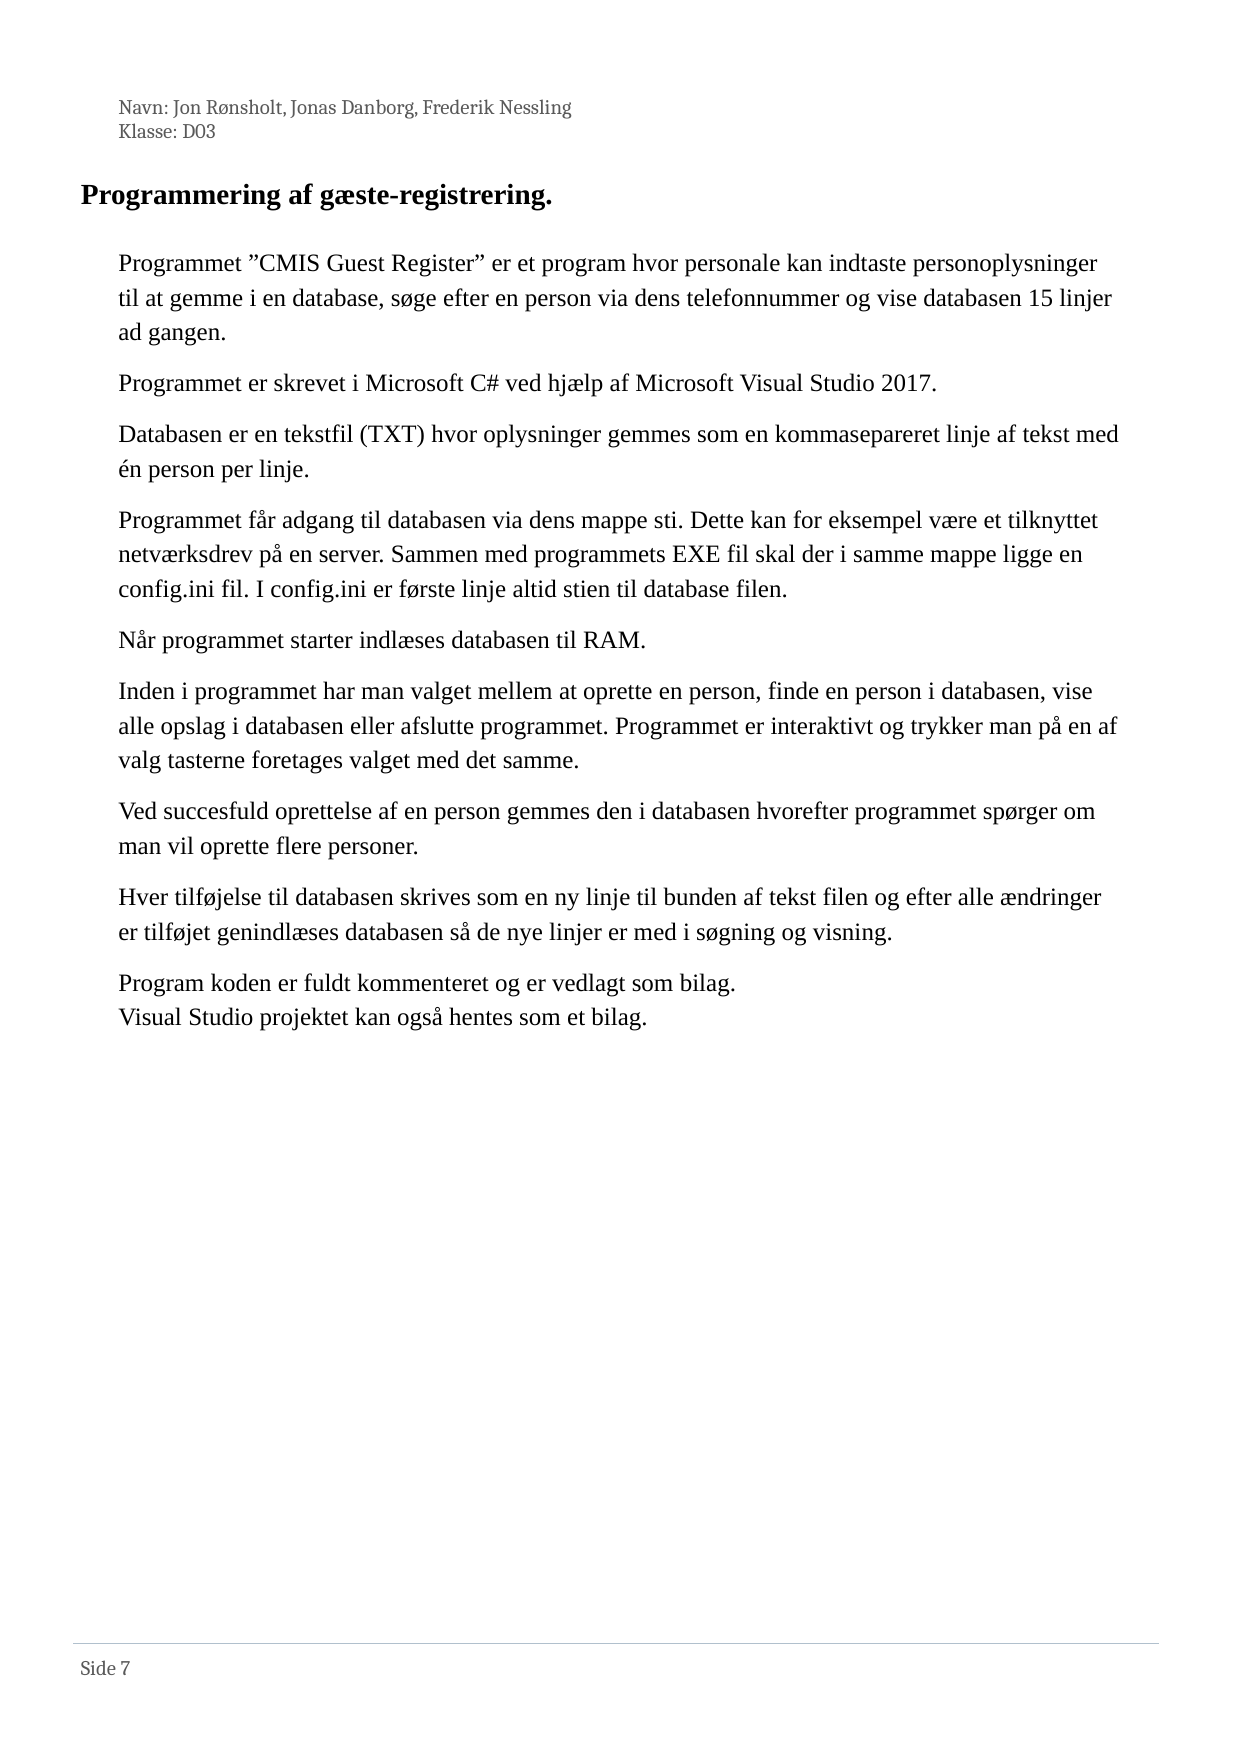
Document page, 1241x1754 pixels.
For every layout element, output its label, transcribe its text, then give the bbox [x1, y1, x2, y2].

text Ved succesfuld oprettelse af en person gemmes den i databasen hvorefter programmet spørger om man vil oprette flere personer. [118, 796, 1122, 860]
text Når programmet starter indlæses databasen til RAM. [118, 625, 1122, 654]
subtitle Programmering af gæste-registrering. [81, 177, 1159, 211]
text Program koden er fuldt kommenteret og er vedlagt som bilag. Visual Studio projektet kan også hentes som et bilag. [118, 968, 1122, 1031]
text Programmet er skrevet i Microsoft C# ved hjælp af Microsoft Visual Studio 2017. [118, 368, 1122, 397]
text Databasen er en tekstfil (TXT) hvor oplysninger gemmes som en kommasepareret linje af tekst med én person per linje. [118, 419, 1122, 483]
text Inden i programmet har man valget mellem at oprette en person, finde en person i databasen, vise alle opslag i databasen eller afslutte programmet. Programmet er interaktivt og trykker man på en af valg tasterne foretages valget med det samme. [118, 676, 1122, 774]
text Programmet ”CMIS Guest Register” er et program hvor personale kan indtaste personoplysninger til at gemme i en database, søge efter en person via dens telefonnummer og vise databasen 15 linjer ad gangen. [118, 248, 1122, 346]
text Programmet får adgang til databasen via dens mappe sti. Dette kan for eksempel være et tilknyttet netværksdrev på en server. Sammen med programmets EXE fil skal der i samme mappe ligge en config.ini fil. I config.ini er første linje altid stien til database filen. [118, 505, 1122, 603]
text Hver tilføjelse til databasen skrives som en ny linje til bunden af tekst filen og efter alle ændringer er tilføjet genindlæses databasen så de nye linjer er med i søgning og visning. [118, 882, 1122, 945]
